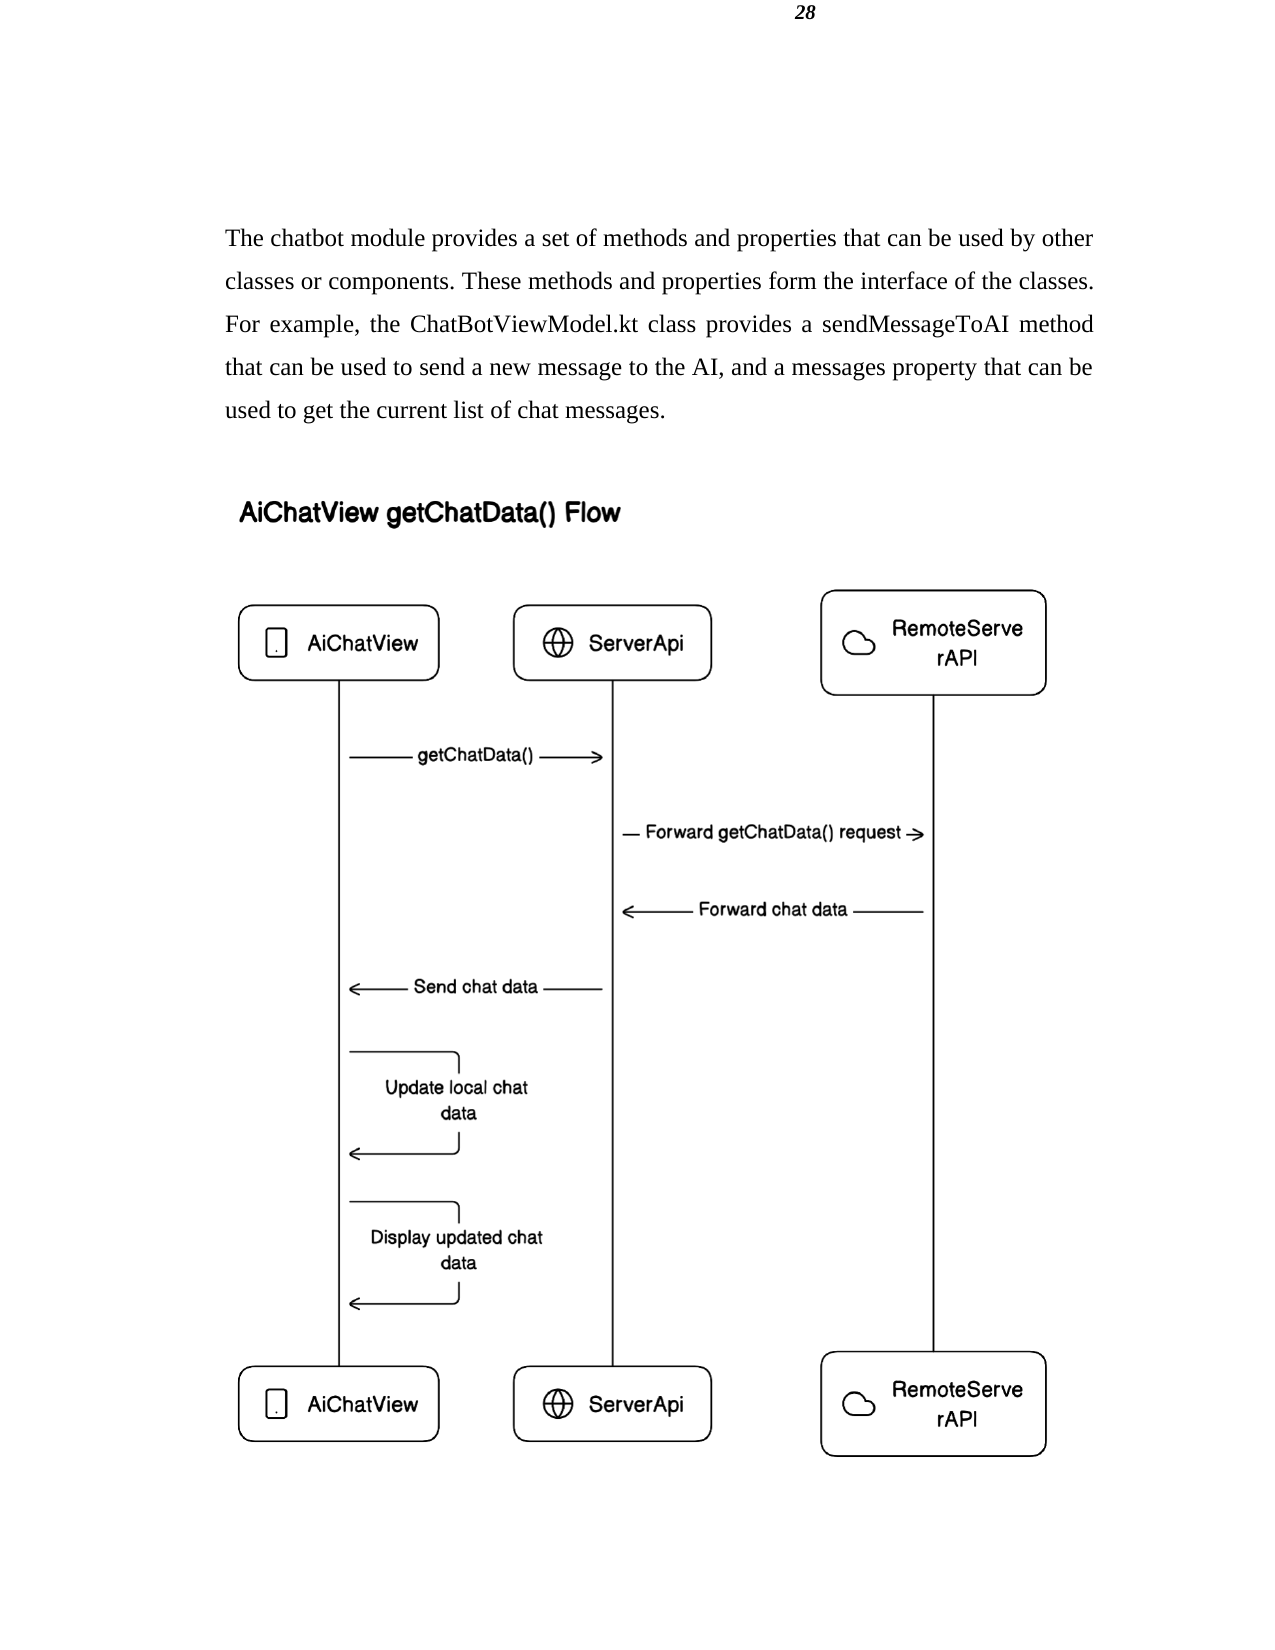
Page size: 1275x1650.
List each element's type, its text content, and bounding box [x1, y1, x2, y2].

text The chatbot module provides a set of methods and properties that can be used by other classes or components. These methods and properties form the interface of the classes. For example, the ChatBotViewModel.kt class provides a sendMessageToAI method that can be used to send a new message to the AI, and a messages property that can be used to get the current list of chat messages. [225, 223, 1095, 424]
